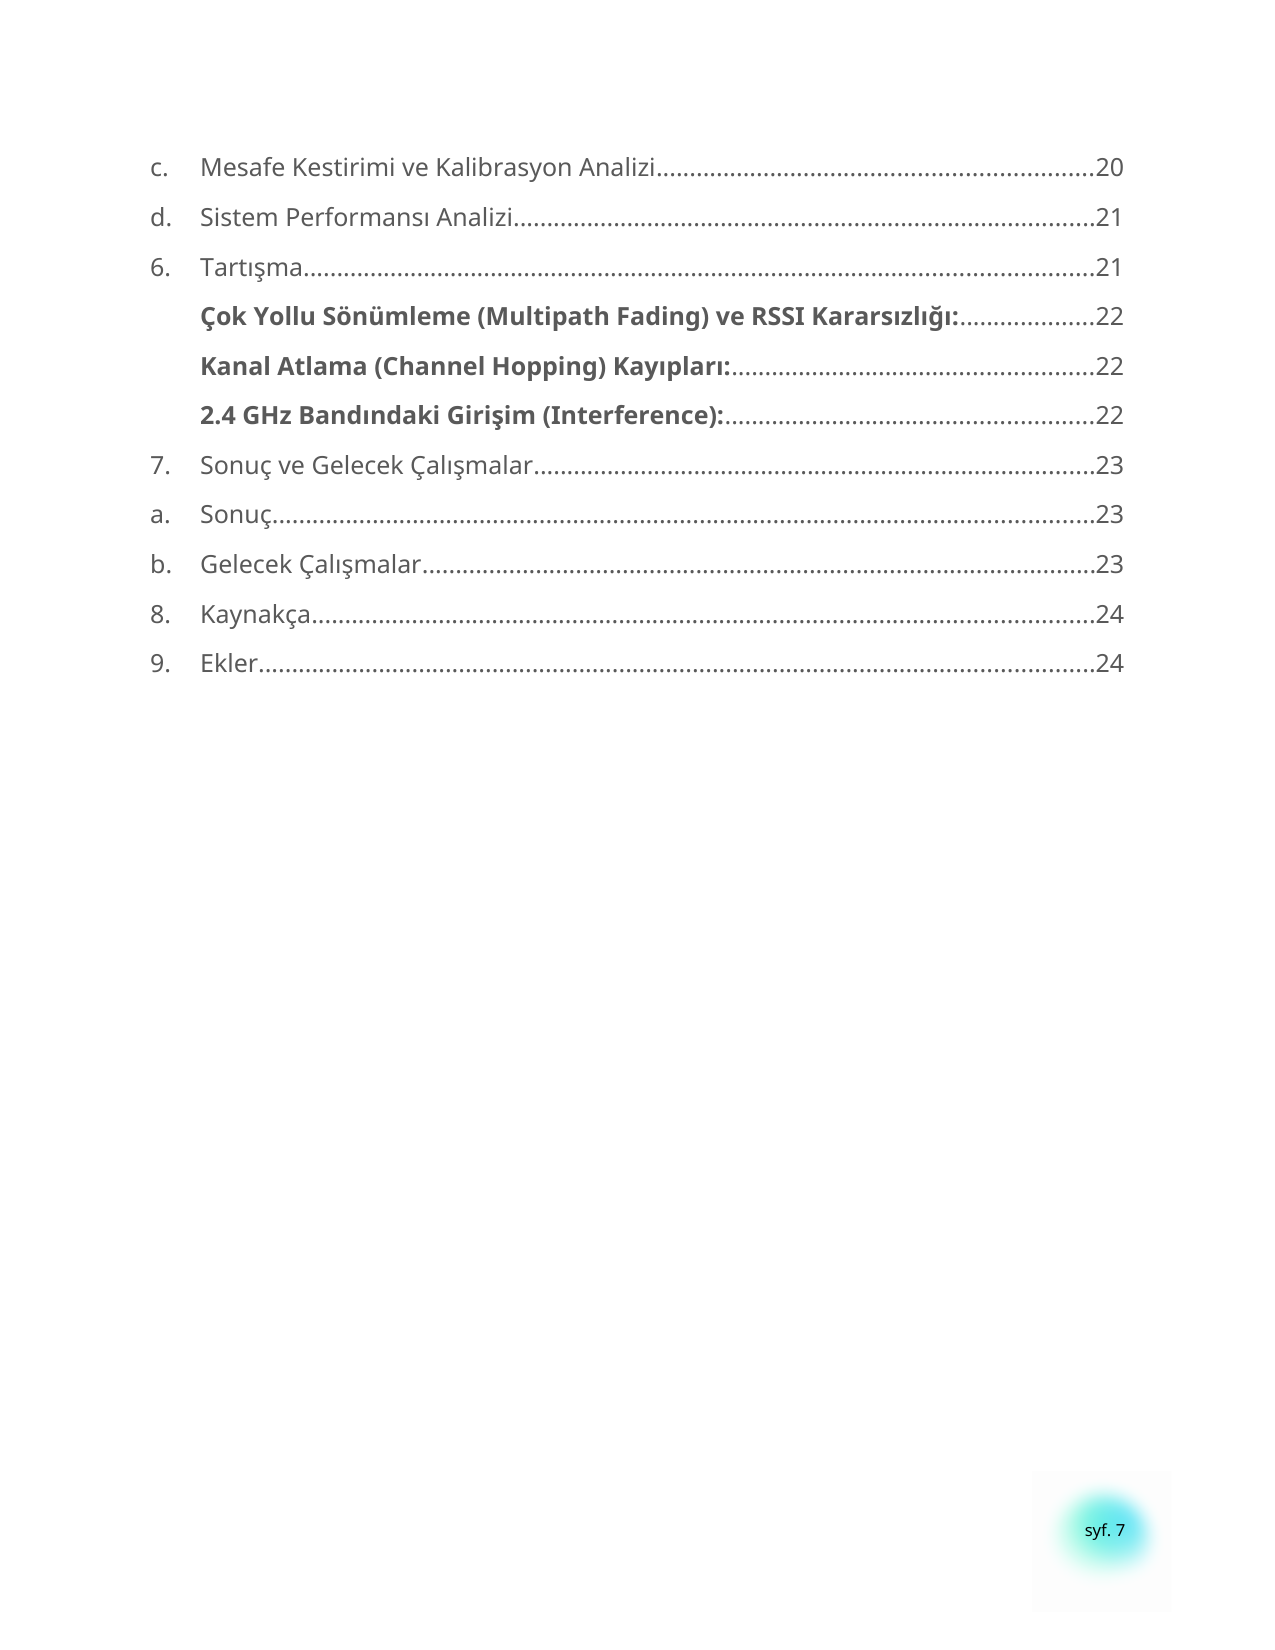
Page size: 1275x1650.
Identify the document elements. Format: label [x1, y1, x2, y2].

picture [1032, 1471, 1172, 1612]
